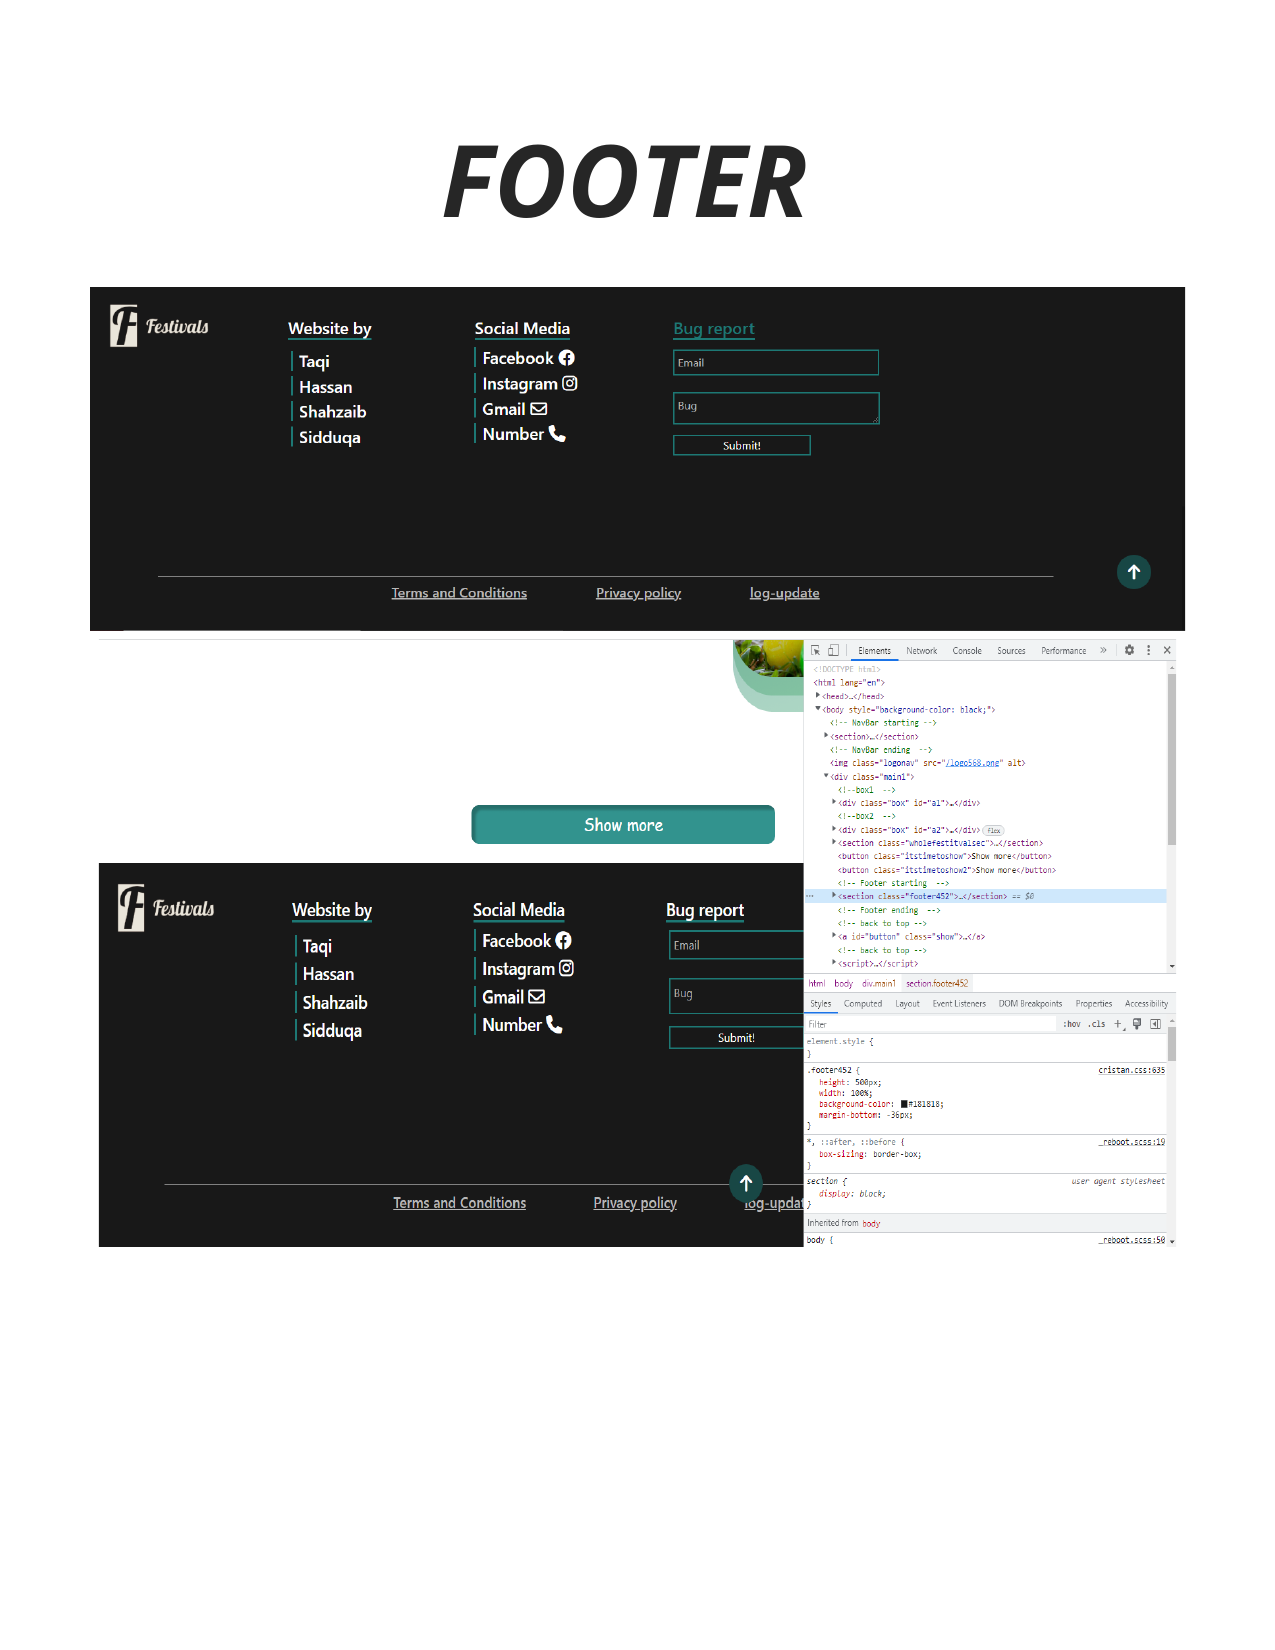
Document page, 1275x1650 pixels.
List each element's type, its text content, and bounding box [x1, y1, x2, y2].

picture [90, 287, 1186, 631]
text FOOTER [90, 110, 1185, 246]
picture [98, 638, 1177, 1247]
